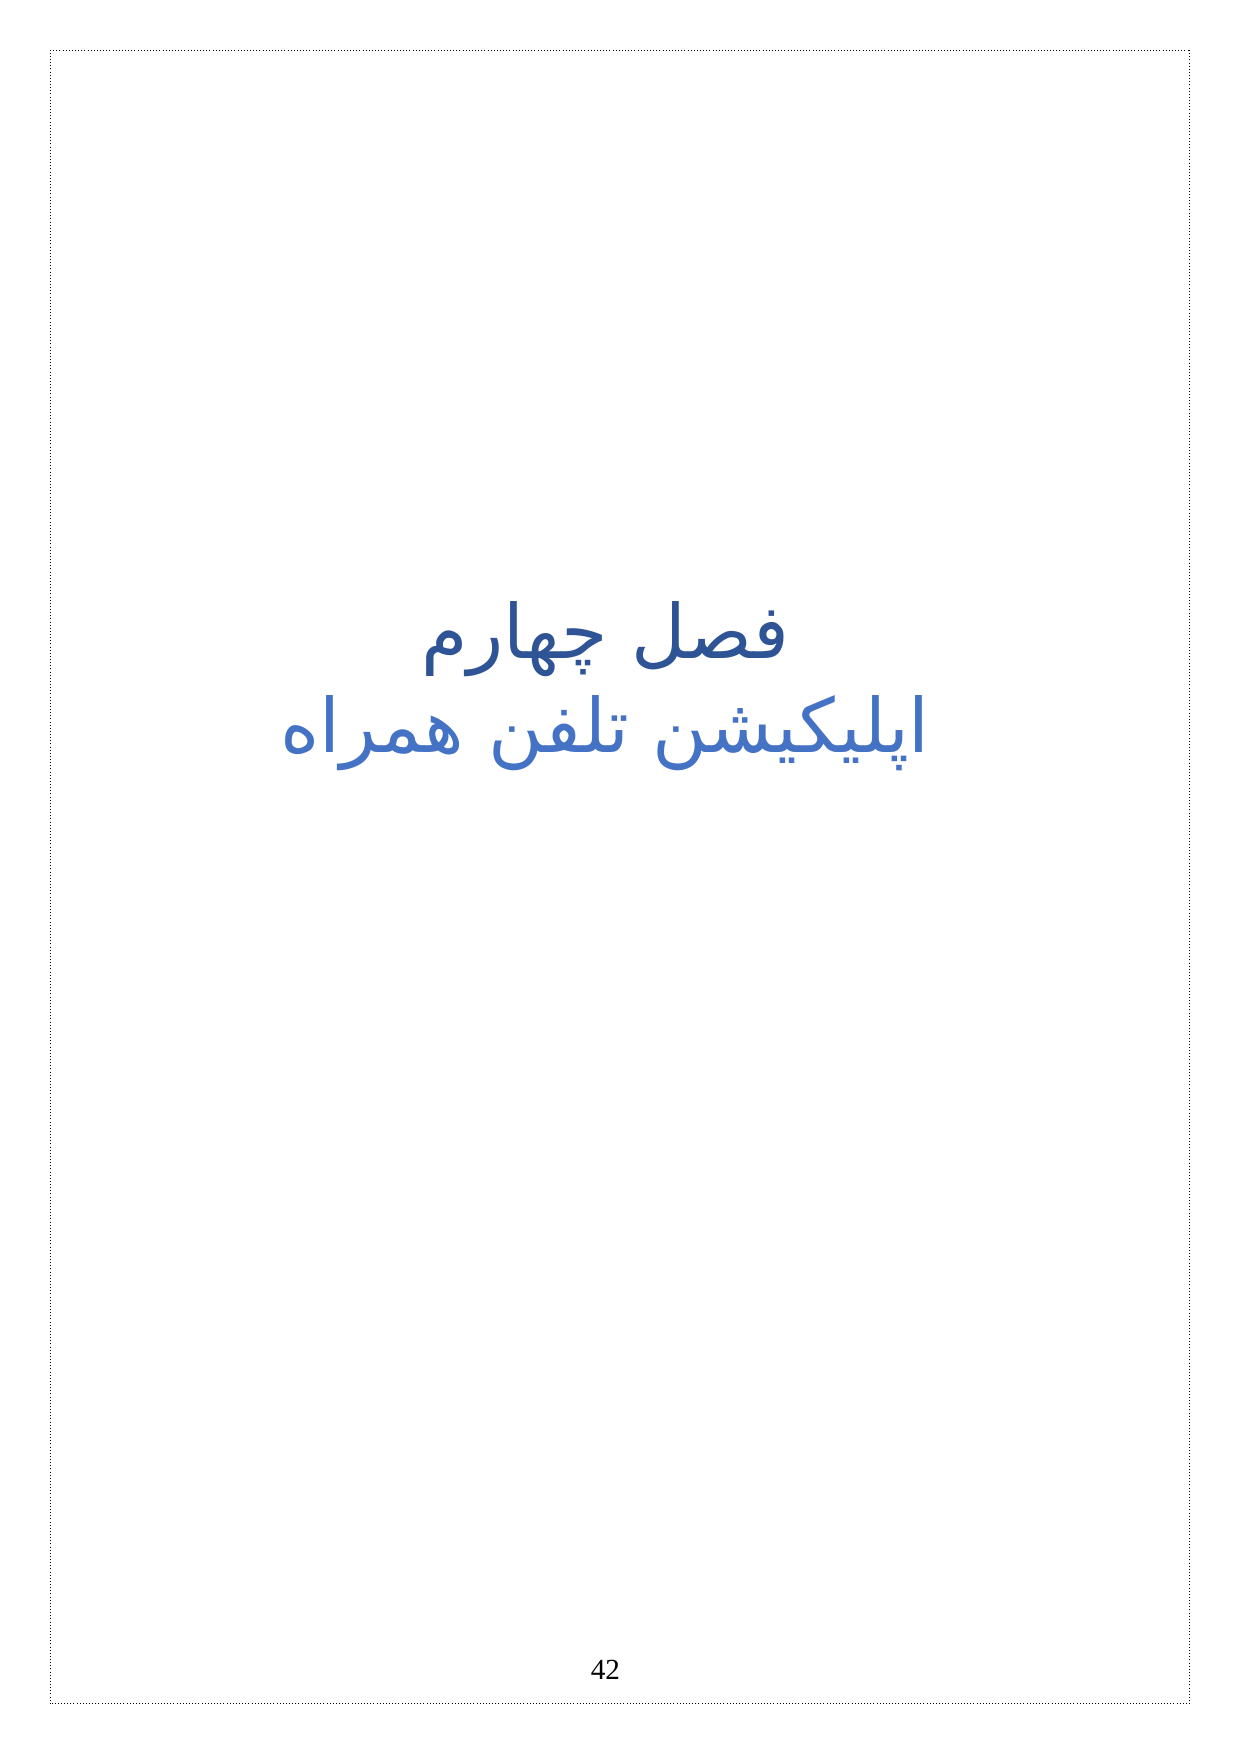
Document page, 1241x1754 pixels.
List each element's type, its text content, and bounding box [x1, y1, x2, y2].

subtitle فصل چهارم [147, 588, 1063, 676]
text اپلیکیشن تلفن همراه [147, 683, 1063, 770]
